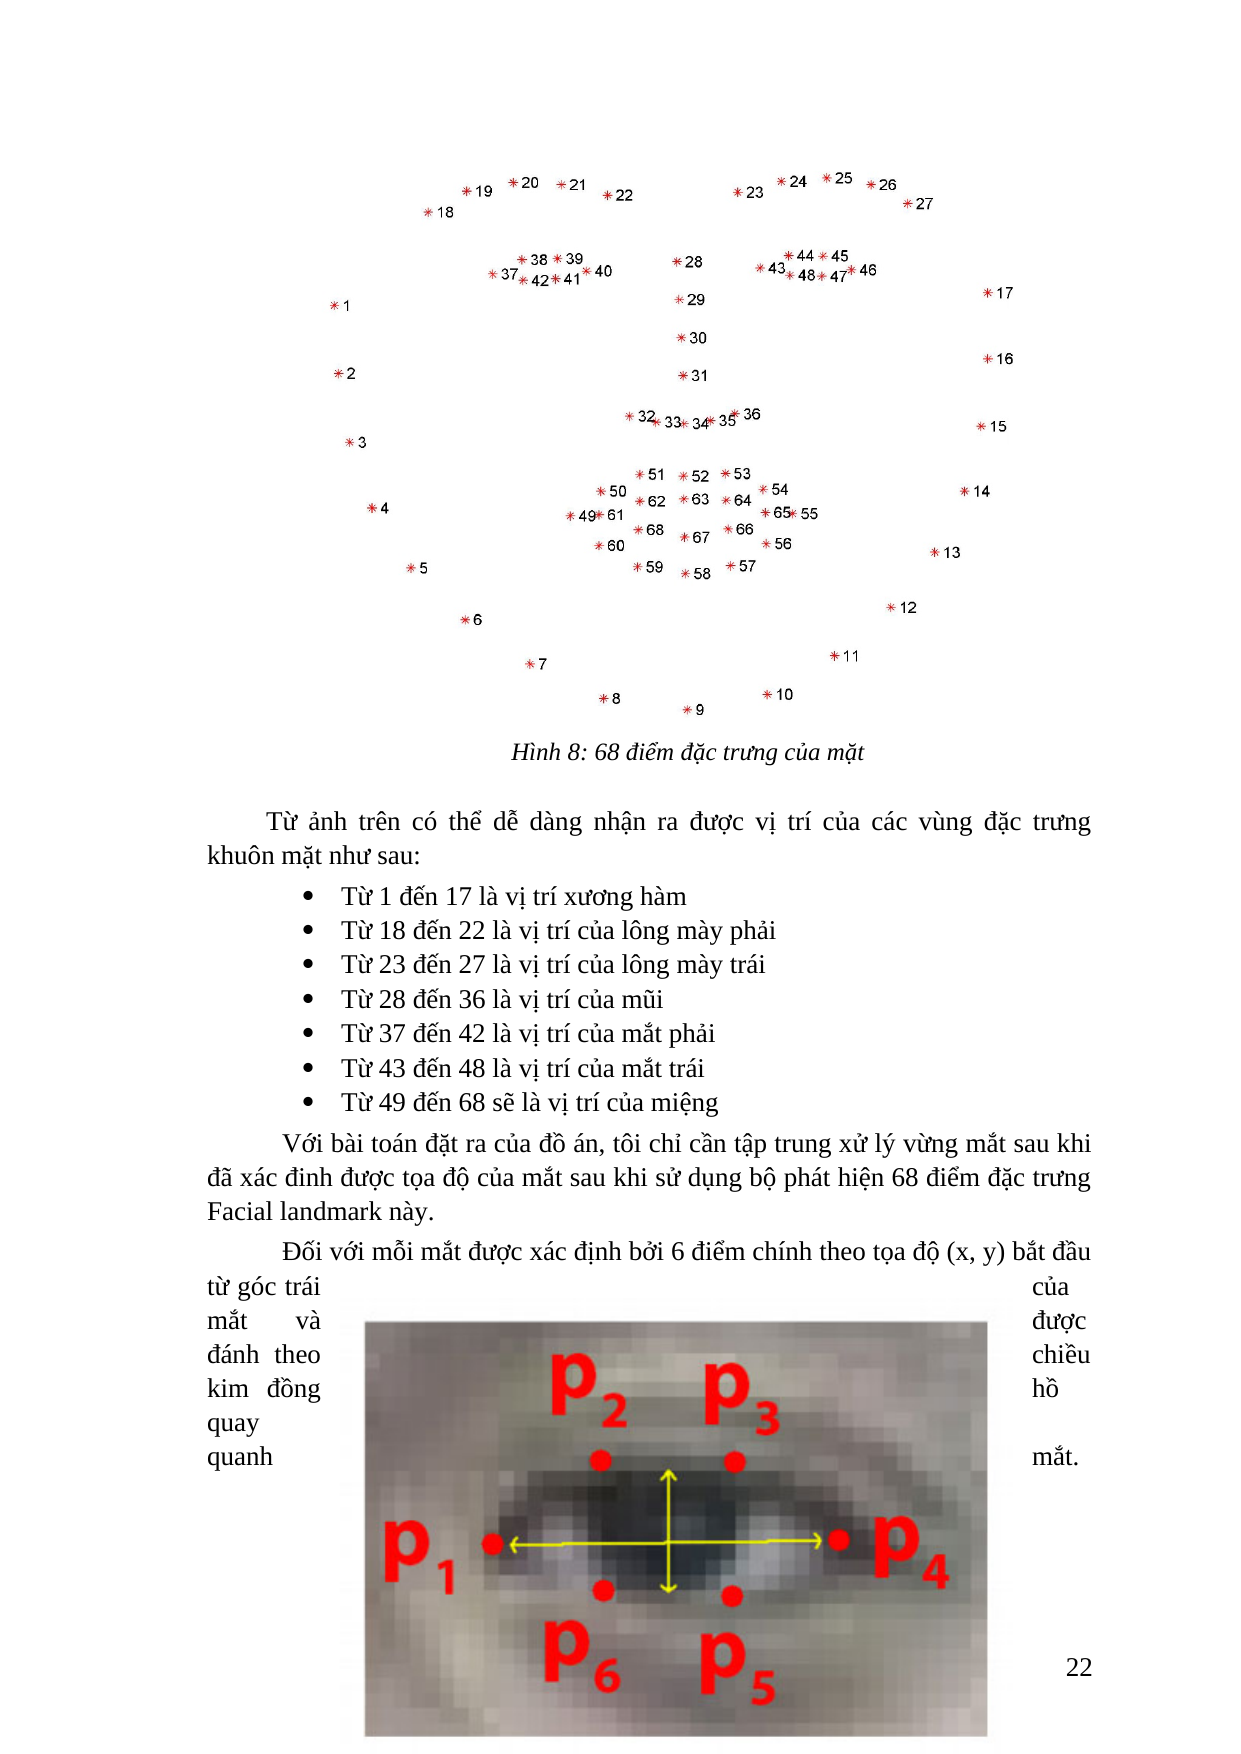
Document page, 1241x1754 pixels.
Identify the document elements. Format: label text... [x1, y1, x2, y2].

list Từ 43 đến 48 là vị trí của mắt trái [303, 1052, 1092, 1083]
text Với bài toán đặt ra của đồ án, tôi chỉ cần tập trung xử lý vừng mắt sau khi đã xác đinh được tọa độ của mắt sau khi sử dụng bộ phát hiện 68 điểm đặc trưng Facial landmark này. [207, 1127, 1092, 1226]
picture [339, 1298, 1013, 1754]
list Từ 1 đến 17 là vị trí xương hàm [303, 880, 1092, 911]
list Từ 28 đến 36 là vị trí của mũi [303, 983, 1092, 1014]
text Đối với mỗi mắt được xác định bởi 6 điểm chính theo tọa độ (x, y) bắt đầu từ góc trái của mắt và được đánh theo chiều kim đồng hồ quay quanh mắt. [207, 1235, 1092, 1472]
list Từ 23 đến 27 là vị trí của lông mày trái [303, 948, 1092, 980]
list Từ 49 đến 68 sẽ là vị trí của miệng [303, 1086, 1092, 1117]
text Từ ảnh trên có thể dễ dàng nhận ra được vị trí của các vùng đặc trưng khuôn mặt như sau: [207, 805, 1092, 871]
picture [311, 160, 1019, 721]
list Từ 37 đến 42 là vị trí của mắt phải [303, 1017, 1092, 1048]
list Từ 18 đến 22 là vị trí của lông mày phải [303, 914, 1092, 945]
